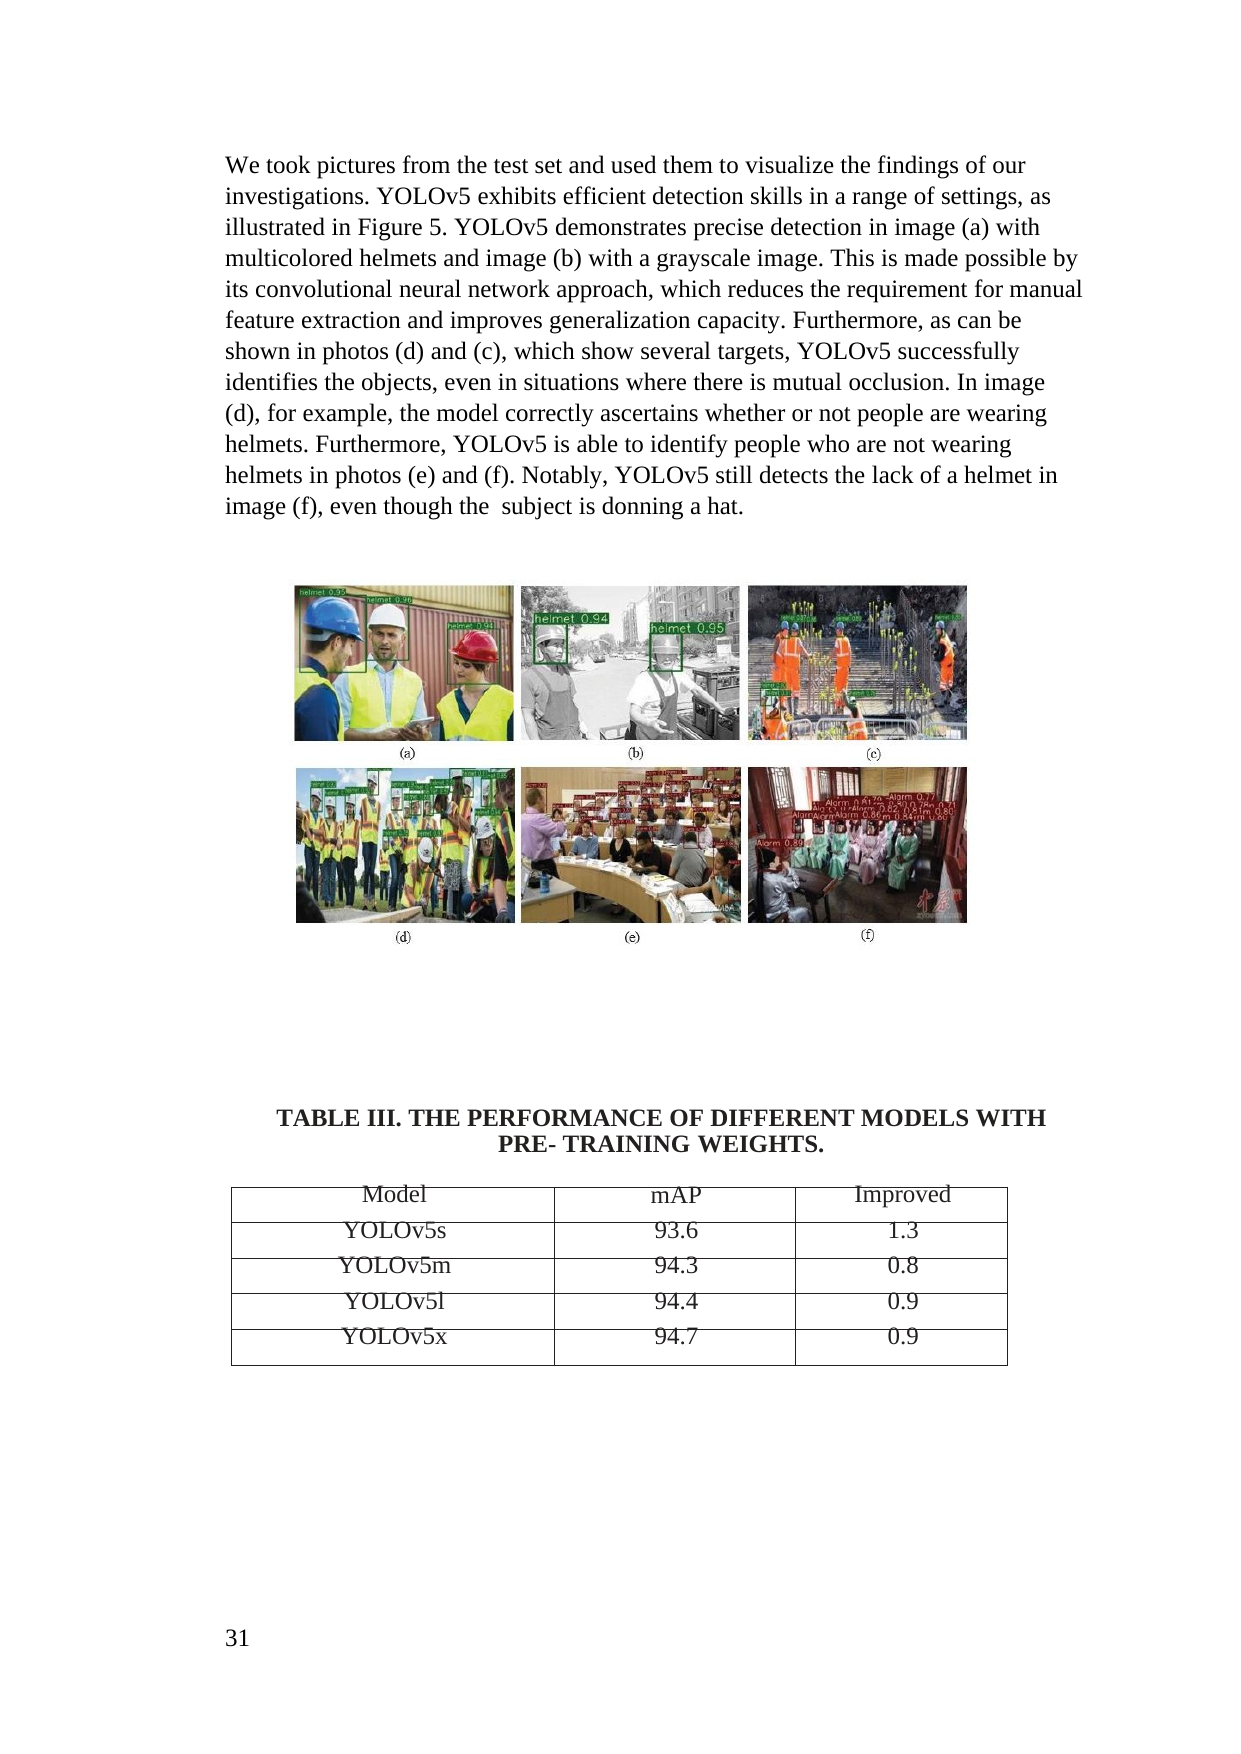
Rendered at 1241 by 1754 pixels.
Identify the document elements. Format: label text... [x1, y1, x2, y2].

table_cell YOLOv5x [232, 1330, 554, 1364]
table_cell 0.9 [796, 1294, 1007, 1328]
picture [288, 579, 977, 960]
table_cell 94.3 [555, 1259, 795, 1293]
table_cell YOLOv5m [232, 1259, 554, 1293]
table_cell 1.3 [796, 1223, 1007, 1258]
table_cell YOLOv5s [232, 1223, 554, 1258]
table_header Improved [796, 1188, 1007, 1222]
text TABLE III. THE PERFORMANCE OF DIFFERENT MODELS WITH PRE- TRAINING WEIGHTS. [264, 1106, 1058, 1158]
table_cell 94.7 [555, 1330, 795, 1364]
subtitle We took pictures from the test set and used them to visualize the findings of our investigations. YOLOv5 exhibits efficient detection skills in a range of settings, as illustrated in Figure 5. YOLOv5 demonstrates precise detection in image (a) with multicolored helmets and image (b) with a grayscale image. This is made possible by its convolutional neural network approach, which reduces the requirement for manual feature extraction and improves generalization capacity. Furthermore, as can be shown in photos (d) and (c), which show several targets, YOLOv5 successfully identifies the objects, even in situations where there is mutual occlusion. In image (d), for example, the model correctly ascertains whether or not people are wearing helmets. Furthermore, YOLOv5 is able to identify people who are not wearing helmets in photos (e) and (f). Notably, YOLOv5 still detects the lack of a helmet in image (f), even though the subject is donning a hat. [225, 150, 1086, 520]
table_header Model [232, 1188, 554, 1222]
table_cell 0.8 [796, 1259, 1007, 1293]
table_cell 0.9 [796, 1330, 1007, 1364]
table_cell 94.4 [555, 1294, 795, 1328]
table_header mAP [555, 1188, 795, 1222]
table_cell YOLOv5l [232, 1294, 554, 1328]
table_cell 93.6 [555, 1223, 795, 1258]
